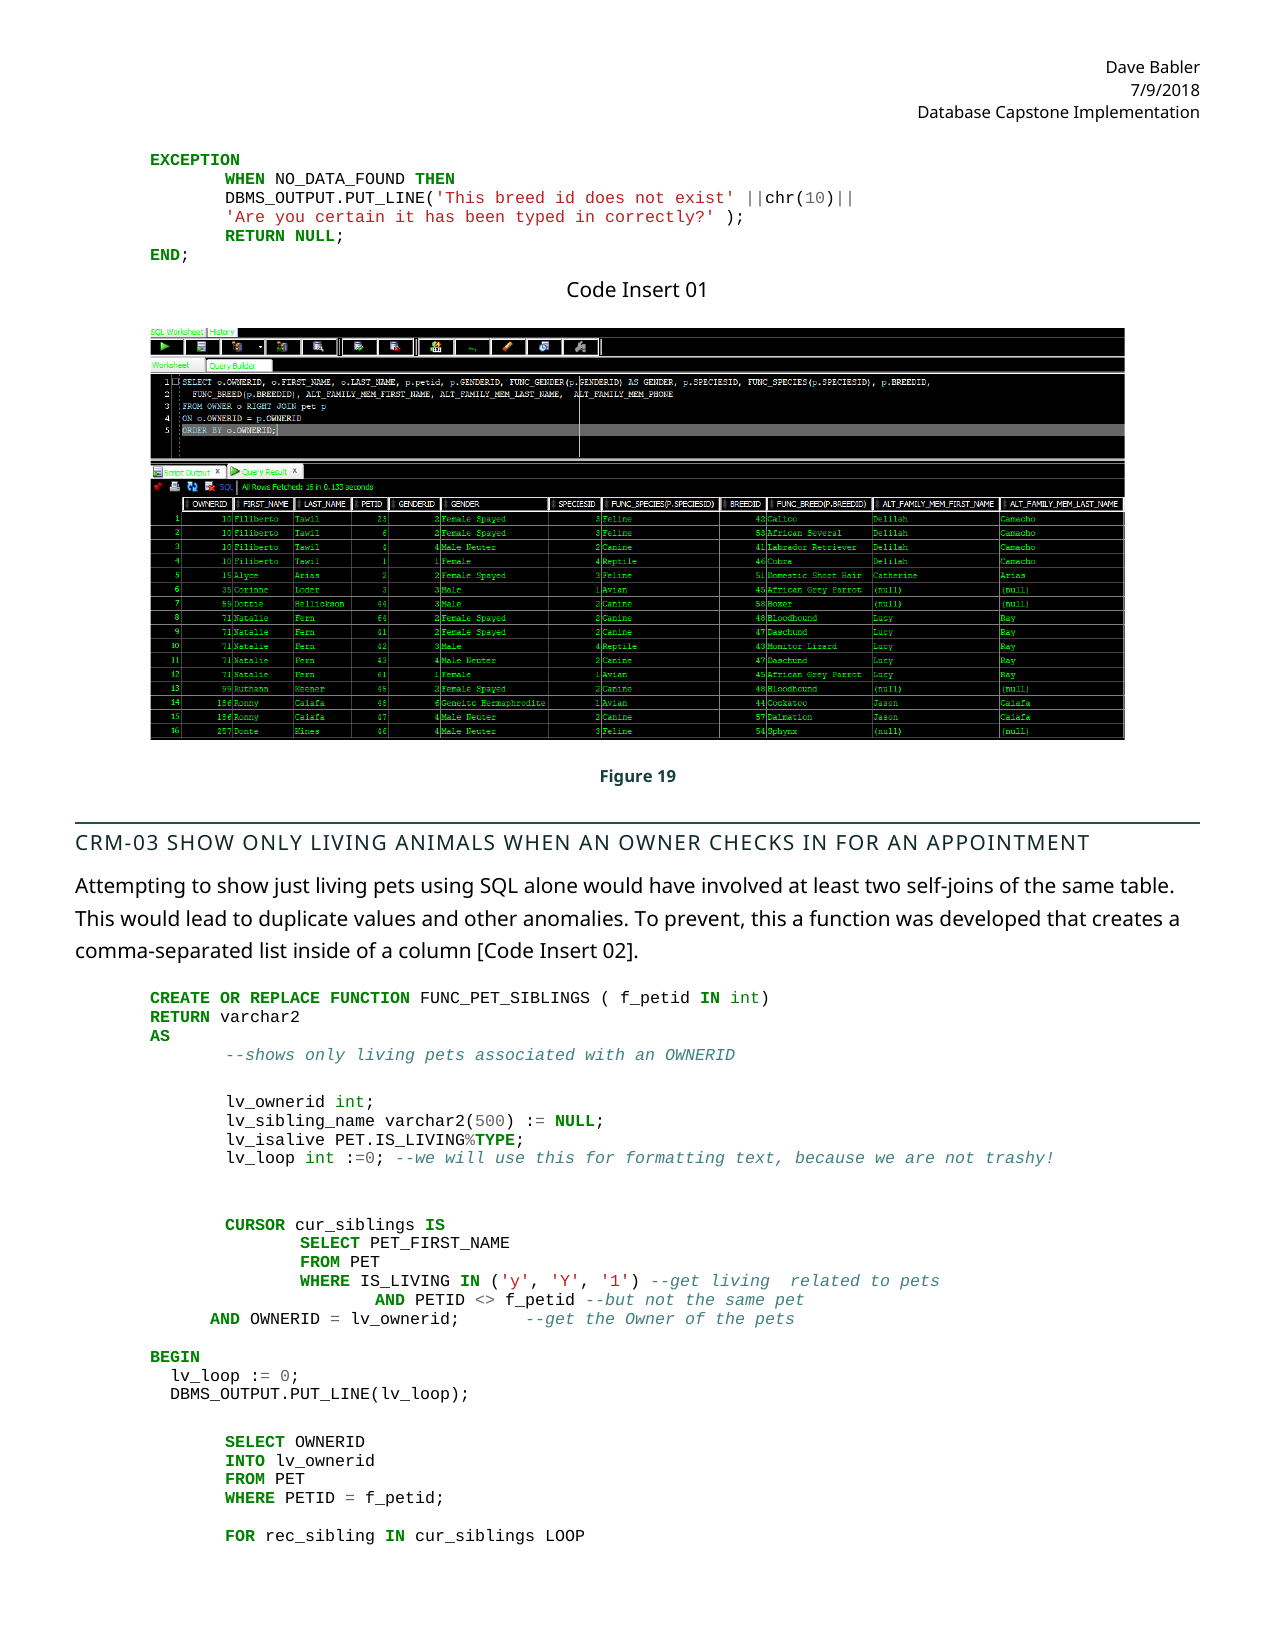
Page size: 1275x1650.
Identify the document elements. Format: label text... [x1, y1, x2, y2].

text WHERE PETID = f_petid; [150, 1490, 1200, 1509]
text Code Insert 01 [75, 276, 1200, 304]
text END; [150, 246, 1200, 265]
text lv_loop int :=0; --we will use this for formatting text, because we are not trashy! [150, 1150, 1200, 1169]
text AND PETID <> f_petid --but not the same pet [150, 1292, 1200, 1311]
text lv_ownerid int; [150, 1093, 1200, 1112]
text lv_sibling_name varchar2(500) := NULL; [150, 1112, 1200, 1131]
text lv_loop := 0; [150, 1367, 1200, 1386]
text 'Are you certain it has been typed in correctly?' ); [150, 208, 1200, 227]
text FROM PET [150, 1254, 1200, 1273]
text DBMS_OUTPUT.PUT_LINE('This breed id does not exist' ||chr(10)|| [150, 190, 1200, 208]
text Attempting to show just living pets using SQL alone would have involved at least two self-joins of the same table. This would lead to duplicate values and other anomalies. To prevent, this a function was developed that creates a comma-separated list inside of a column [Code Insert 02]. [75, 871, 1200, 965]
text WHERE IS_LIVING IN ('y', 'Y', '1') --get living related to pets [150, 1273, 1200, 1292]
text AS [150, 1027, 1200, 1046]
text lv_isalive PET.IS_LIVING%TYPE; [150, 1131, 1200, 1150]
text CURSOR cur_siblings IS [150, 1216, 1200, 1235]
text Figure 19 [75, 765, 1200, 788]
text SELECT PET_FIRST_NAME [150, 1235, 1200, 1254]
text AND OWNERID = lv_ownerid; --get the Owner of the pets [150, 1311, 1200, 1329]
text WHEN NO_DATA_FOUND THEN [150, 171, 1200, 190]
text INTO lv_ownerid [150, 1452, 1200, 1471]
text RETURN NULL; [150, 227, 1200, 246]
text DBMS_OUTPUT.PUT_LINE(lv_loop); [150, 1386, 1200, 1405]
subtitle CRM-03 Show only living animals when an owner checks in for an appointment [75, 824, 1200, 856]
text FOR rec_sibling IN cur_siblings LOOP [150, 1527, 1200, 1546]
text CREATE OR REPLACE FUNCTION FUNC_PET_SIBLINGS ( f_petid IN int) [150, 990, 1200, 1008]
text RETURN varchar2 [150, 1008, 1200, 1027]
text --shows only living pets associated with an OWNERID [150, 1046, 1200, 1065]
text BEGIN [150, 1348, 1200, 1367]
text FROM PET [150, 1471, 1200, 1490]
text SELECT OWNERID [150, 1433, 1200, 1452]
text EXCEPTION [150, 152, 1200, 171]
picture [150, 328, 1125, 740]
